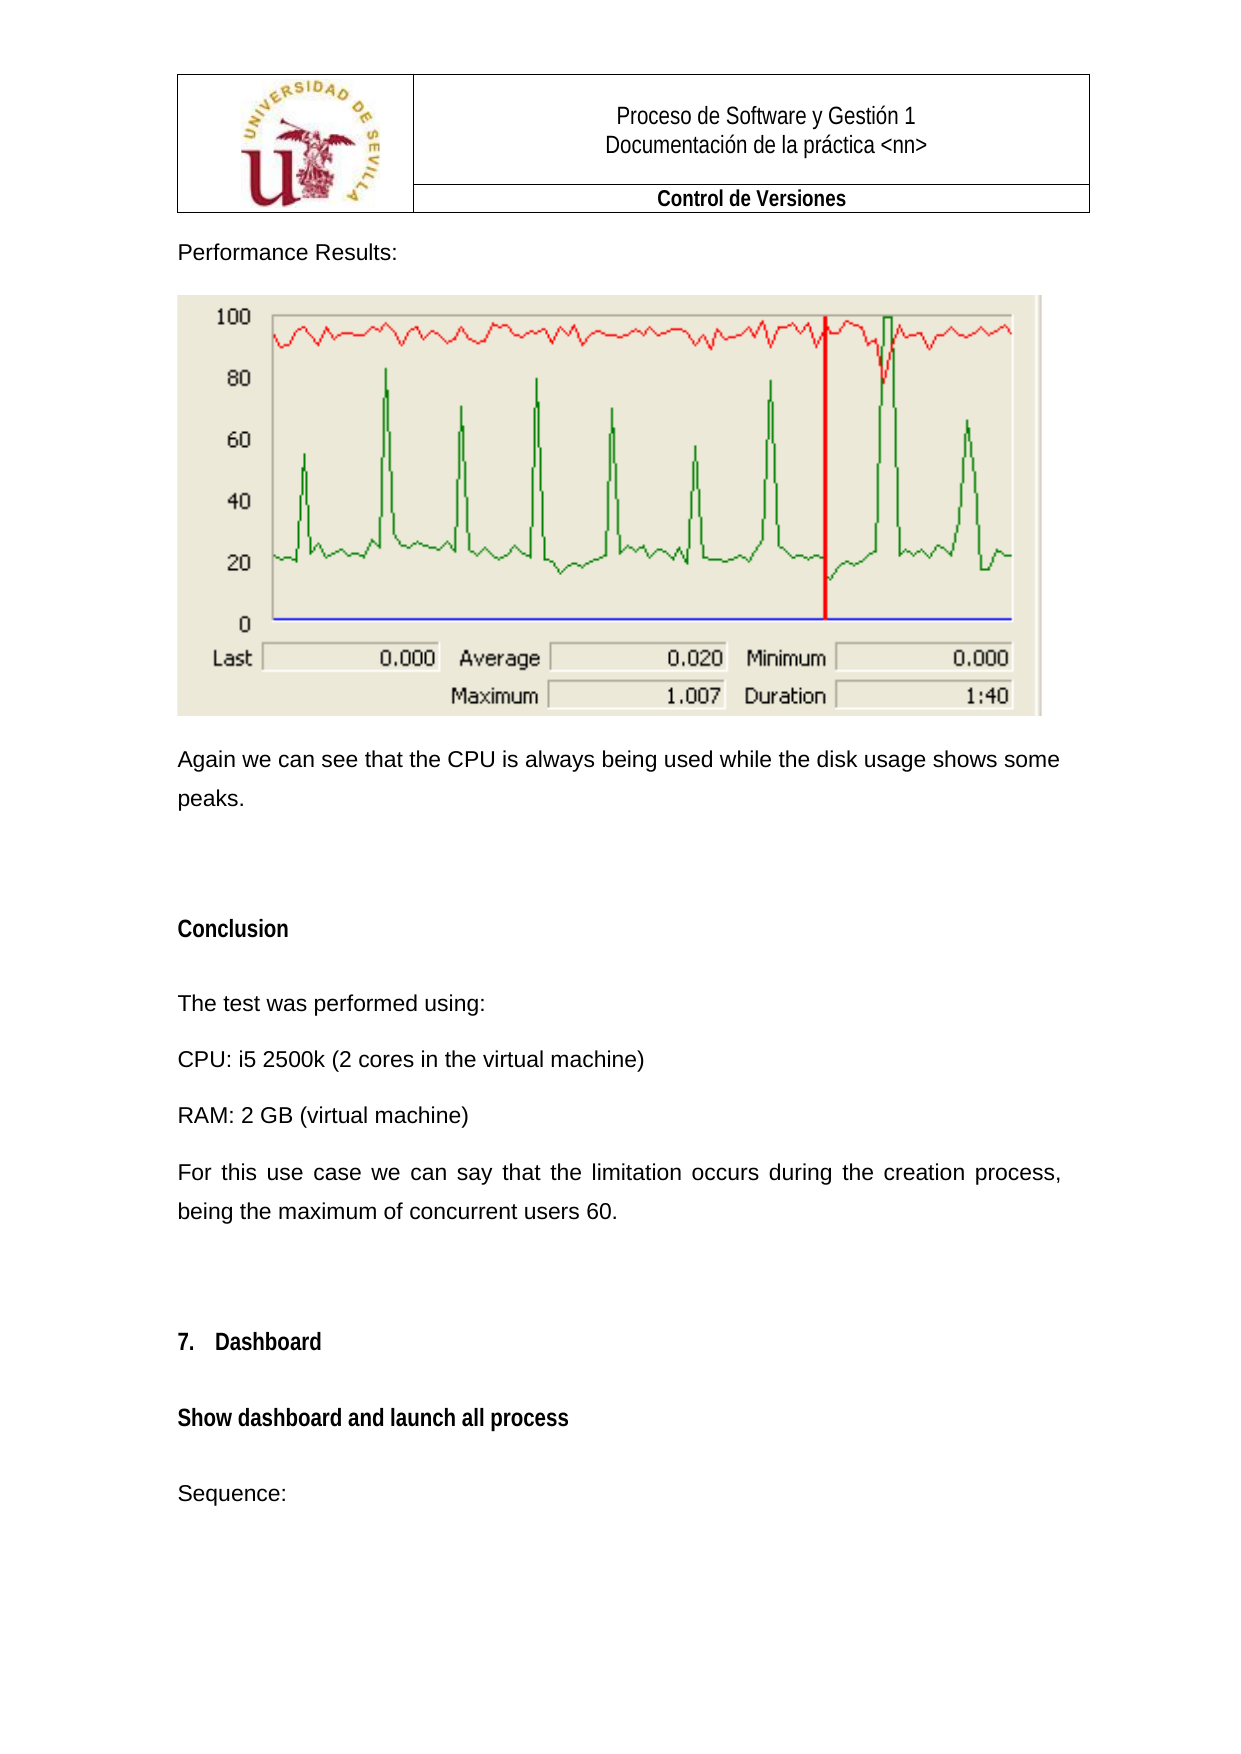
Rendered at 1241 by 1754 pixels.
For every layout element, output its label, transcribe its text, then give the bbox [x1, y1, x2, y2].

text The test was performed using: [177, 990, 1063, 1017]
picture [177, 295, 1042, 716]
text For this use case we can say that the limitation occurs during the creation process, being the maximum of concurrent users 60. [177, 1159, 1063, 1224]
picture [240, 79, 381, 208]
subtitle Show dashboard and launch all process [177, 1403, 1063, 1432]
text Sequence: [177, 1479, 1063, 1506]
subtitle Dashboard [177, 1327, 1063, 1356]
text Performance Results: [177, 239, 1063, 266]
subtitle Conclusion [177, 914, 1063, 943]
text CPU: i5 2500k (2 cores in the virtual machine) [177, 1046, 1063, 1073]
text RAM: 2 GB (virtual machine) [177, 1102, 1063, 1129]
text Again we can see that the CPU is always being used while the disk usage shows some peaks. [177, 746, 1063, 811]
